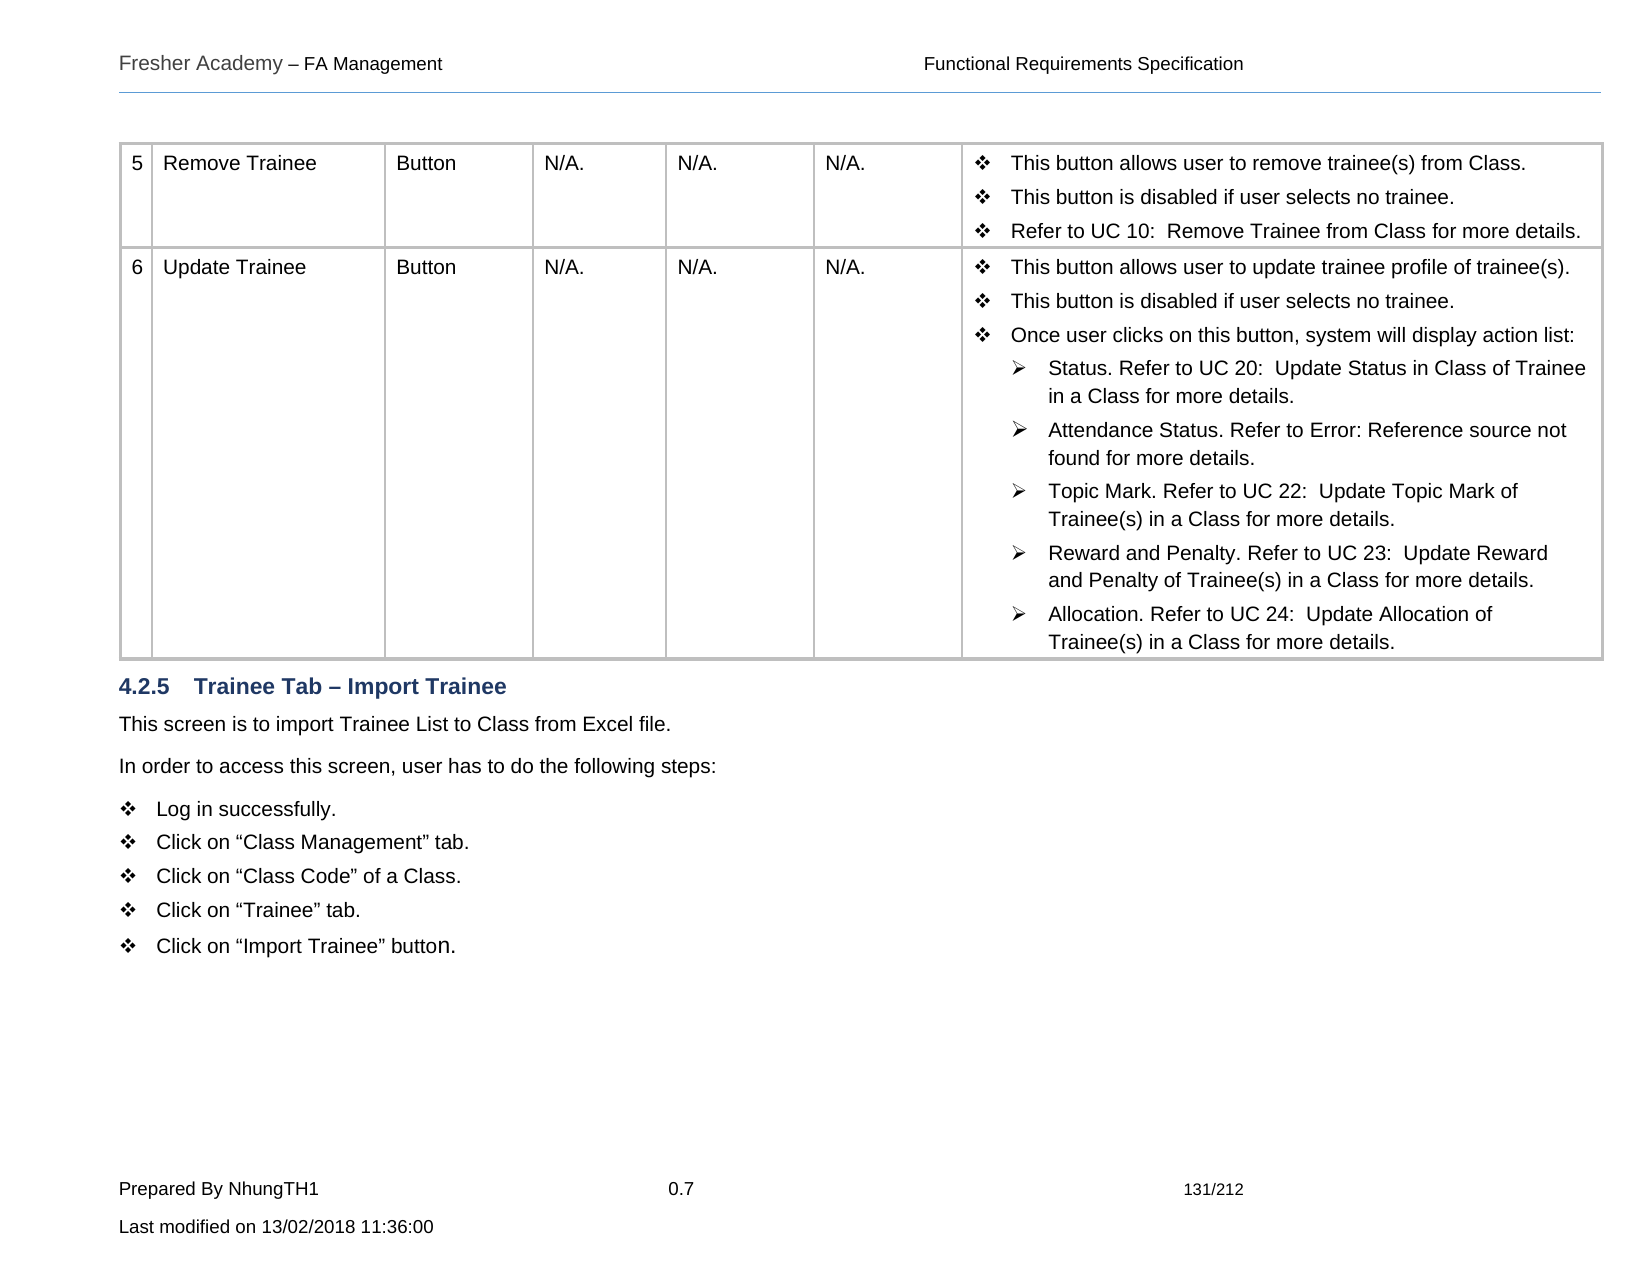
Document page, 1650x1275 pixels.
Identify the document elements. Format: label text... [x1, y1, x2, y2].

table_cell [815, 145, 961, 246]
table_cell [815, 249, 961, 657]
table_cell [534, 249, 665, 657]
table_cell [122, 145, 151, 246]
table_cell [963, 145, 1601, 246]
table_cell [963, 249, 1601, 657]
text In order to access this screen, user has to do the following steps: [118, 754, 1601, 778]
list Click on “Class Code” of a Class. [118, 864, 1601, 888]
list Click on “Import Trainee” button. [118, 932, 1601, 958]
subtitle Trainee Tab – Import Trainee [118, 673, 1601, 699]
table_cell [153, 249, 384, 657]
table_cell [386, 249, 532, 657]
list Click on “Trainee” tab. [118, 898, 1601, 922]
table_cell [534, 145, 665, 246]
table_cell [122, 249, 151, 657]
list Click on “Class Management” tab. [118, 830, 1601, 854]
text This screen is to import Trainee List to Class from Excel file. [118, 712, 1601, 736]
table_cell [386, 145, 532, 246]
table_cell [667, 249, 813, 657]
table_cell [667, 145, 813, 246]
list Log in successfully. [118, 796, 1601, 820]
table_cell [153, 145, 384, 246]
